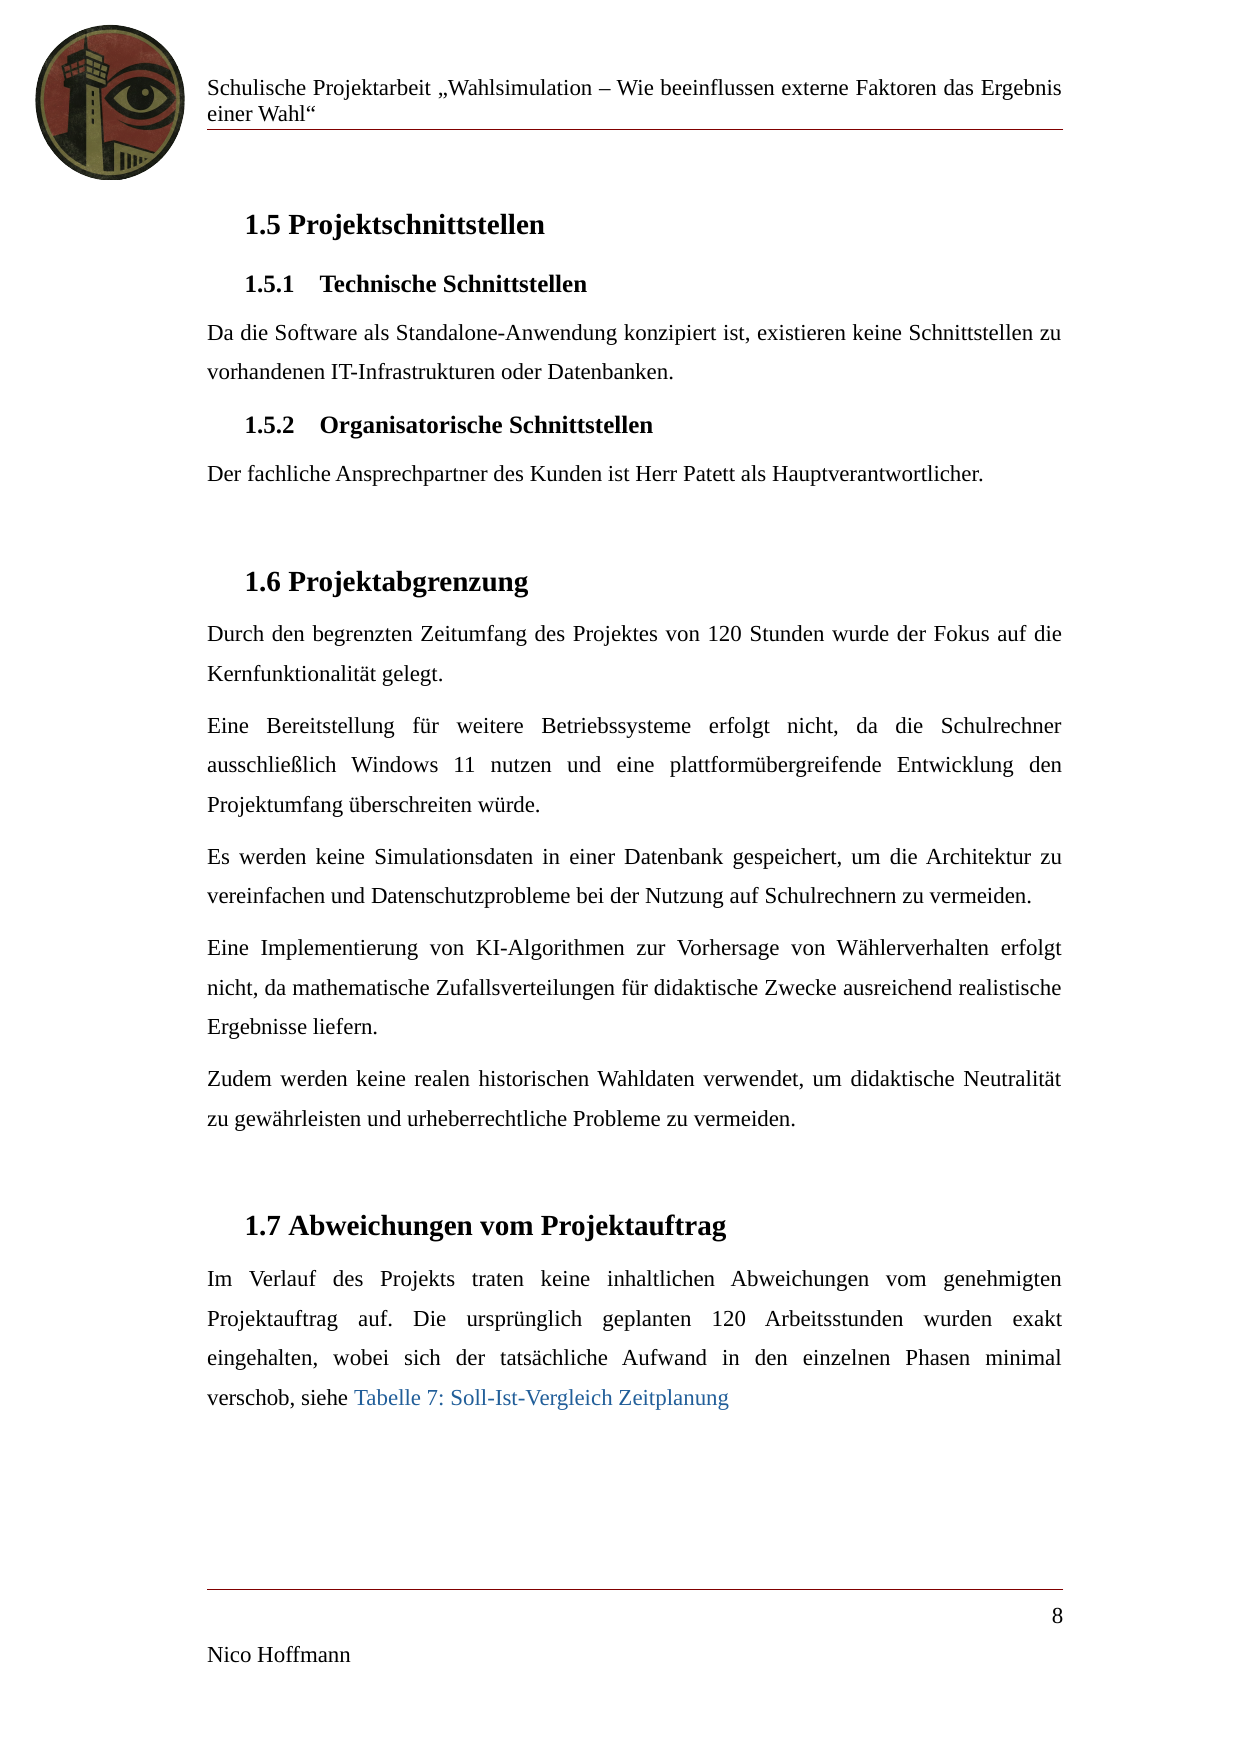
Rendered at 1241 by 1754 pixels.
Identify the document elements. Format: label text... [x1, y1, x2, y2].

text Es werden keine Simulationsdaten in einer Datenbank gespeichert, um die Architektur zu vereinfachen und Datenschutzprobleme bei der Nutzung auf Schulrechnern zu vermeiden. [207, 843, 1063, 908]
text Durch den begrenzten Zeitumfang des Projektes von 120 Stunden wurde der Fokus auf die Kernfunktionalität gelegt. [207, 620, 1063, 686]
subtitle Abweichungen vom Projektauftrag [244, 1208, 1063, 1242]
subtitle Projektabgrenzung [244, 564, 1063, 597]
text Eine Implementierung von KI-Algorithmen zur Vorhersage von Wählerverhalten erfolgt nicht, da mathematische Zufallsverteilungen für didaktische Zwecke ausreichend realistische Ergebnisse liefern. [207, 934, 1063, 1039]
text Im Verlauf des Projekts traten keine inhaltlichen Abweichungen vom genehmigten Projektauftrag auf. Die ursprünglich geplanten 120 Arbeitsstunden wurden exakt eingehalten, wobei sich der tatsächliche Aufwand in den einzelnen Phasen minimal verschob, siehe Tabelle 7: Soll-Ist-Vergleich Zeitplanung [207, 1265, 1063, 1410]
subtitle Organisatorische Schnittstellen [244, 410, 1063, 439]
text Der fachliche Ansprechpartner des Kunden ist Herr Patett als Hauptverantwortlicher. [207, 460, 1063, 486]
subtitle Projektschnittstellen [244, 207, 1063, 240]
picture [31, 23, 185, 180]
text Zudem werden keine realen historischen Wahldaten verwendet, um didaktische Neutralität zu gewährleisten und urheberrechtliche Probleme zu vermeiden. [207, 1065, 1063, 1131]
text Eine Bereitstellung für weitere Betriebssysteme erfolgt nicht, da die Schulrechner ausschließlich Windows 11 nutzen und eine plattformübergreifende Entwicklung den Projektumfang überschreiten würde. [207, 712, 1063, 817]
text Da die Software als Standalone-Anwendung konzipiert ist, existieren keine Schnittstellen zu vorhandenen IT-Infrastrukturen oder Datenbanken. [207, 319, 1063, 385]
subtitle Technische Schnittstellen [244, 269, 1063, 298]
